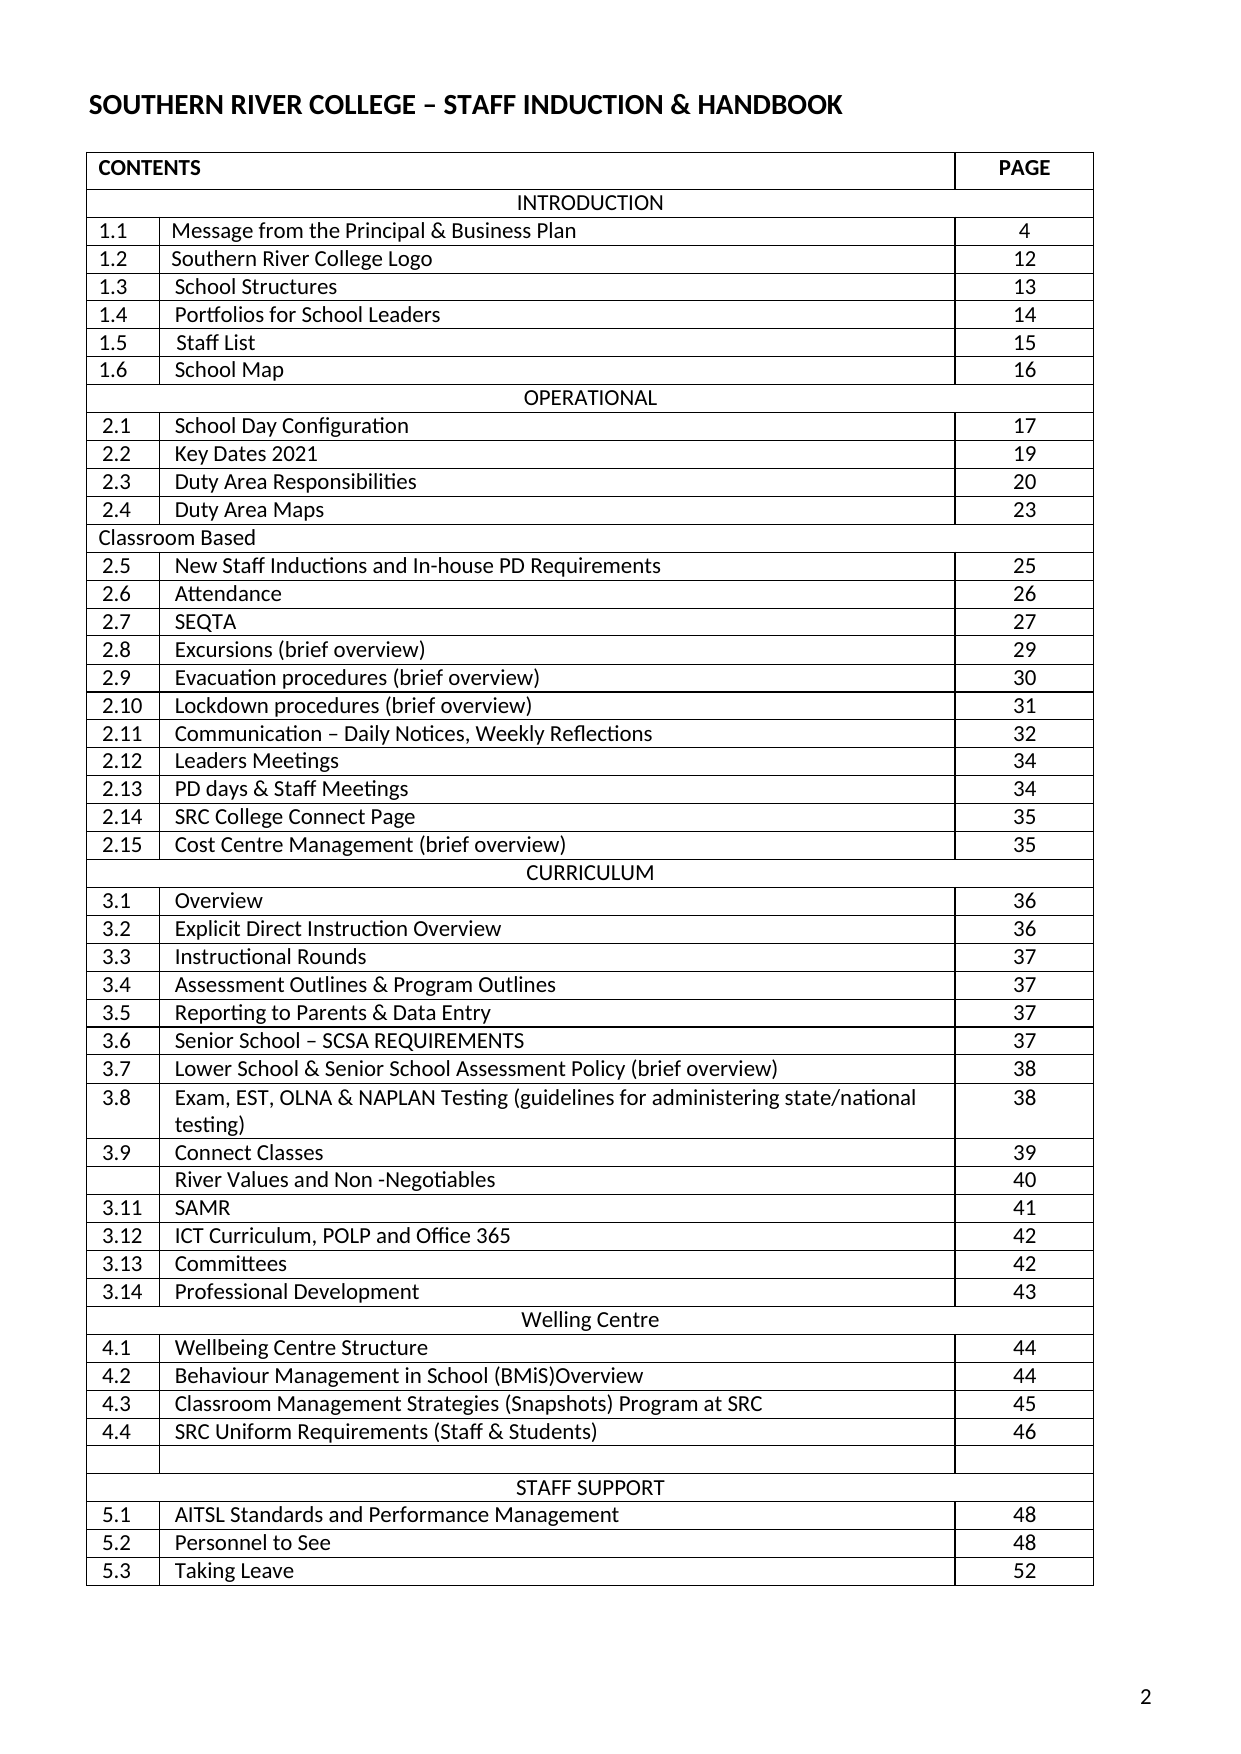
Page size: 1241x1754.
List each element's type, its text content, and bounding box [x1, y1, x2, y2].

table_cell Explicit Direct Instruction Overview [160, 916, 954, 943]
table_cell 3.4 [87, 972, 159, 998]
table_cell 41 [956, 1195, 1093, 1222]
table_cell AITSL Standards and Performance Management [160, 1502, 954, 1529]
table_cell 37 [956, 1028, 1093, 1054]
table_cell 35 [956, 832, 1093, 859]
table_cell Duty Area Maps [160, 497, 954, 524]
table_cell 32 [956, 720, 1093, 747]
table_cell 2.12 [87, 748, 159, 775]
table_cell 1.4 [87, 301, 159, 328]
table_cell 3.7 [87, 1055, 159, 1082]
table_cell Attendance [160, 581, 954, 607]
table_cell PD days & Staff Meetings [160, 776, 954, 803]
table_cell Committees [160, 1251, 954, 1278]
table_cell SAMR [160, 1195, 954, 1222]
table_cell 34 [956, 776, 1093, 803]
table_cell 3.9 [87, 1139, 159, 1166]
table_cell 42 [956, 1223, 1093, 1250]
table_cell 1.2 [87, 246, 159, 272]
table_cell Key Dates 2021 [160, 441, 954, 468]
table_cell 52 [956, 1558, 1093, 1585]
table_cell 13 [956, 274, 1093, 300]
table_cell 4.1 [87, 1335, 159, 1362]
table_cell 42 [956, 1251, 1093, 1278]
table_cell [87, 1446, 159, 1473]
table_cell 48 [956, 1502, 1093, 1529]
table_cell [956, 1446, 1093, 1473]
table_cell 19 [956, 441, 1093, 468]
table_cell OPERATIONAL [87, 385, 1093, 412]
table_cell 37 [956, 1000, 1093, 1026]
table_cell 1.1 [87, 218, 159, 244]
table_cell 4.2 [87, 1363, 159, 1389]
table_cell 34 [956, 748, 1093, 775]
table_cell 2.15 [87, 832, 159, 859]
table_cell 2.4 [87, 497, 159, 524]
table_cell Excursions (brief overview) [160, 636, 954, 663]
table_cell 3.3 [87, 944, 159, 971]
table_cell 27 [956, 609, 1093, 635]
table_cell 20 [956, 469, 1093, 496]
table_cell 2.5 [87, 553, 159, 579]
table_cell 16 [956, 357, 1093, 384]
table_cell [160, 1446, 954, 1473]
table_cell 3.12 [87, 1223, 159, 1250]
table_cell School Day Configuration [160, 413, 954, 440]
table_cell 40 [956, 1167, 1093, 1194]
table_cell Classroom Based [87, 525, 1093, 552]
table_cell INTRODUCTION [87, 190, 1093, 217]
table_cell 29 [956, 636, 1093, 663]
table_cell 15 [956, 329, 1093, 356]
table_cell [87, 1167, 159, 1194]
table_cell 38 [956, 1084, 1093, 1138]
table_cell Professional Development [160, 1279, 954, 1306]
table_cell School Map [160, 357, 954, 384]
table_cell Cost Centre Management (brief overview) [160, 832, 954, 859]
table_cell 1.6 [87, 357, 159, 384]
table_cell Duty Area Responsibilities [160, 469, 954, 496]
table_cell School Structures [160, 274, 954, 300]
table_cell 37 [956, 972, 1093, 998]
table_cell 1.3 [87, 274, 159, 300]
table_cell 5.1 [87, 1502, 159, 1529]
table_header CONTENTS [87, 153, 954, 188]
table_cell 45 [956, 1391, 1093, 1417]
table_cell 48 [956, 1530, 1093, 1557]
table_cell 2.13 [87, 776, 159, 803]
table_cell Evacuation procedures (brief overview) [160, 665, 954, 691]
table_cell CURRICULUM [87, 860, 1093, 887]
table_cell 2.2 [87, 441, 159, 468]
table_cell 5.2 [87, 1530, 159, 1557]
table_cell 46 [956, 1419, 1093, 1445]
table_cell Staff List [160, 329, 954, 356]
table_cell 2.14 [87, 804, 159, 831]
table_cell SEQTA [160, 609, 954, 635]
table_cell Reporting to Parents & Data Entry [160, 1000, 954, 1026]
table_cell 5.3 [87, 1558, 159, 1585]
table_cell 30 [956, 665, 1093, 691]
table_cell 3.1 [87, 888, 159, 915]
table_cell 36 [956, 916, 1093, 943]
table_cell 4 [956, 218, 1093, 244]
table_header PAGE [956, 153, 1093, 188]
table_cell 12 [956, 246, 1093, 272]
table_cell 3.5 [87, 1000, 159, 1026]
table_cell 2.3 [87, 469, 159, 496]
table_cell 2.10 [87, 693, 159, 719]
table_cell 3.11 [87, 1195, 159, 1222]
table_cell 2.7 [87, 609, 159, 635]
table_cell Connect Classes [160, 1139, 954, 1166]
table_cell 17 [956, 413, 1093, 440]
table_cell 3.14 [87, 1279, 159, 1306]
table_cell 35 [956, 804, 1093, 831]
table_cell New Staff Inductions and In-house PD Requirements [160, 553, 954, 579]
table_cell 31 [956, 693, 1093, 719]
table_cell Taking Leave [160, 1558, 954, 1585]
table_cell 38 [956, 1055, 1093, 1082]
table_cell 26 [956, 581, 1093, 607]
table_cell Wellbeing Centre Structure [160, 1335, 954, 1362]
table_cell Lower School & Senior School Assessment Policy (brief overview) [160, 1055, 954, 1082]
table_cell Personnel to See [160, 1530, 954, 1557]
table_cell Overview [160, 888, 954, 915]
table_cell 3.6 [87, 1028, 159, 1054]
table_cell River Values and Non -Negotiables [160, 1167, 954, 1194]
table_cell 39 [956, 1139, 1093, 1166]
table_cell 14 [956, 301, 1093, 328]
table_cell 4.4 [87, 1419, 159, 1445]
table_cell Communication – Daily Notices, Weekly Reflections [160, 720, 954, 747]
table_cell Instructional Rounds [160, 944, 954, 971]
table_cell 3.2 [87, 916, 159, 943]
table_cell 2.9 [87, 665, 159, 691]
table_cell 2.1 [87, 413, 159, 440]
table_cell 3.8 [87, 1084, 159, 1138]
table_cell Behaviour Management in School (BMiS)Overview [160, 1363, 954, 1389]
table_cell 43 [956, 1279, 1093, 1306]
table_cell 2.8 [87, 636, 159, 663]
table_cell 36 [956, 888, 1093, 915]
table_cell 44 [956, 1335, 1093, 1362]
table_cell 1.5 [87, 329, 159, 356]
table_cell Senior School – SCSA REQUIREMENTS [160, 1028, 954, 1054]
table_cell 3.13 [87, 1251, 159, 1278]
table_cell Assessment Outlines & Program Outlines [160, 972, 954, 998]
table_cell 2.6 [87, 581, 159, 607]
table_cell Leaders Meetings [160, 748, 954, 775]
table_cell Classroom Management Strategies (Snapshots) Program at SRC [160, 1391, 954, 1417]
table_cell STAFF SUPPORT [87, 1474, 1093, 1501]
table_cell 23 [956, 497, 1093, 524]
table_cell Exam, EST, OLNA & NAPLAN Testing (guidelines for administering state/national testing) [160, 1084, 954, 1138]
table_cell 2.11 [87, 720, 159, 747]
table_cell 4.3 [87, 1391, 159, 1417]
table_cell Message from the Principal & Business Plan [160, 218, 954, 244]
table_cell Welling Centre [87, 1307, 1093, 1334]
table_cell SRC College Connect Page [160, 804, 954, 831]
table_cell Lockdown procedures (brief overview) [160, 693, 954, 719]
table_cell Southern River College Logo [160, 246, 954, 272]
table_cell 37 [956, 944, 1093, 971]
table_cell 44 [956, 1363, 1093, 1389]
table_cell SRC Uniform Requirements (Staff & Students) [160, 1419, 954, 1445]
table_cell Portfolios for School Leaders [160, 301, 954, 328]
table_cell ICT Curriculum, POLP and Office 365 [160, 1223, 954, 1250]
table_cell 25 [956, 553, 1093, 579]
